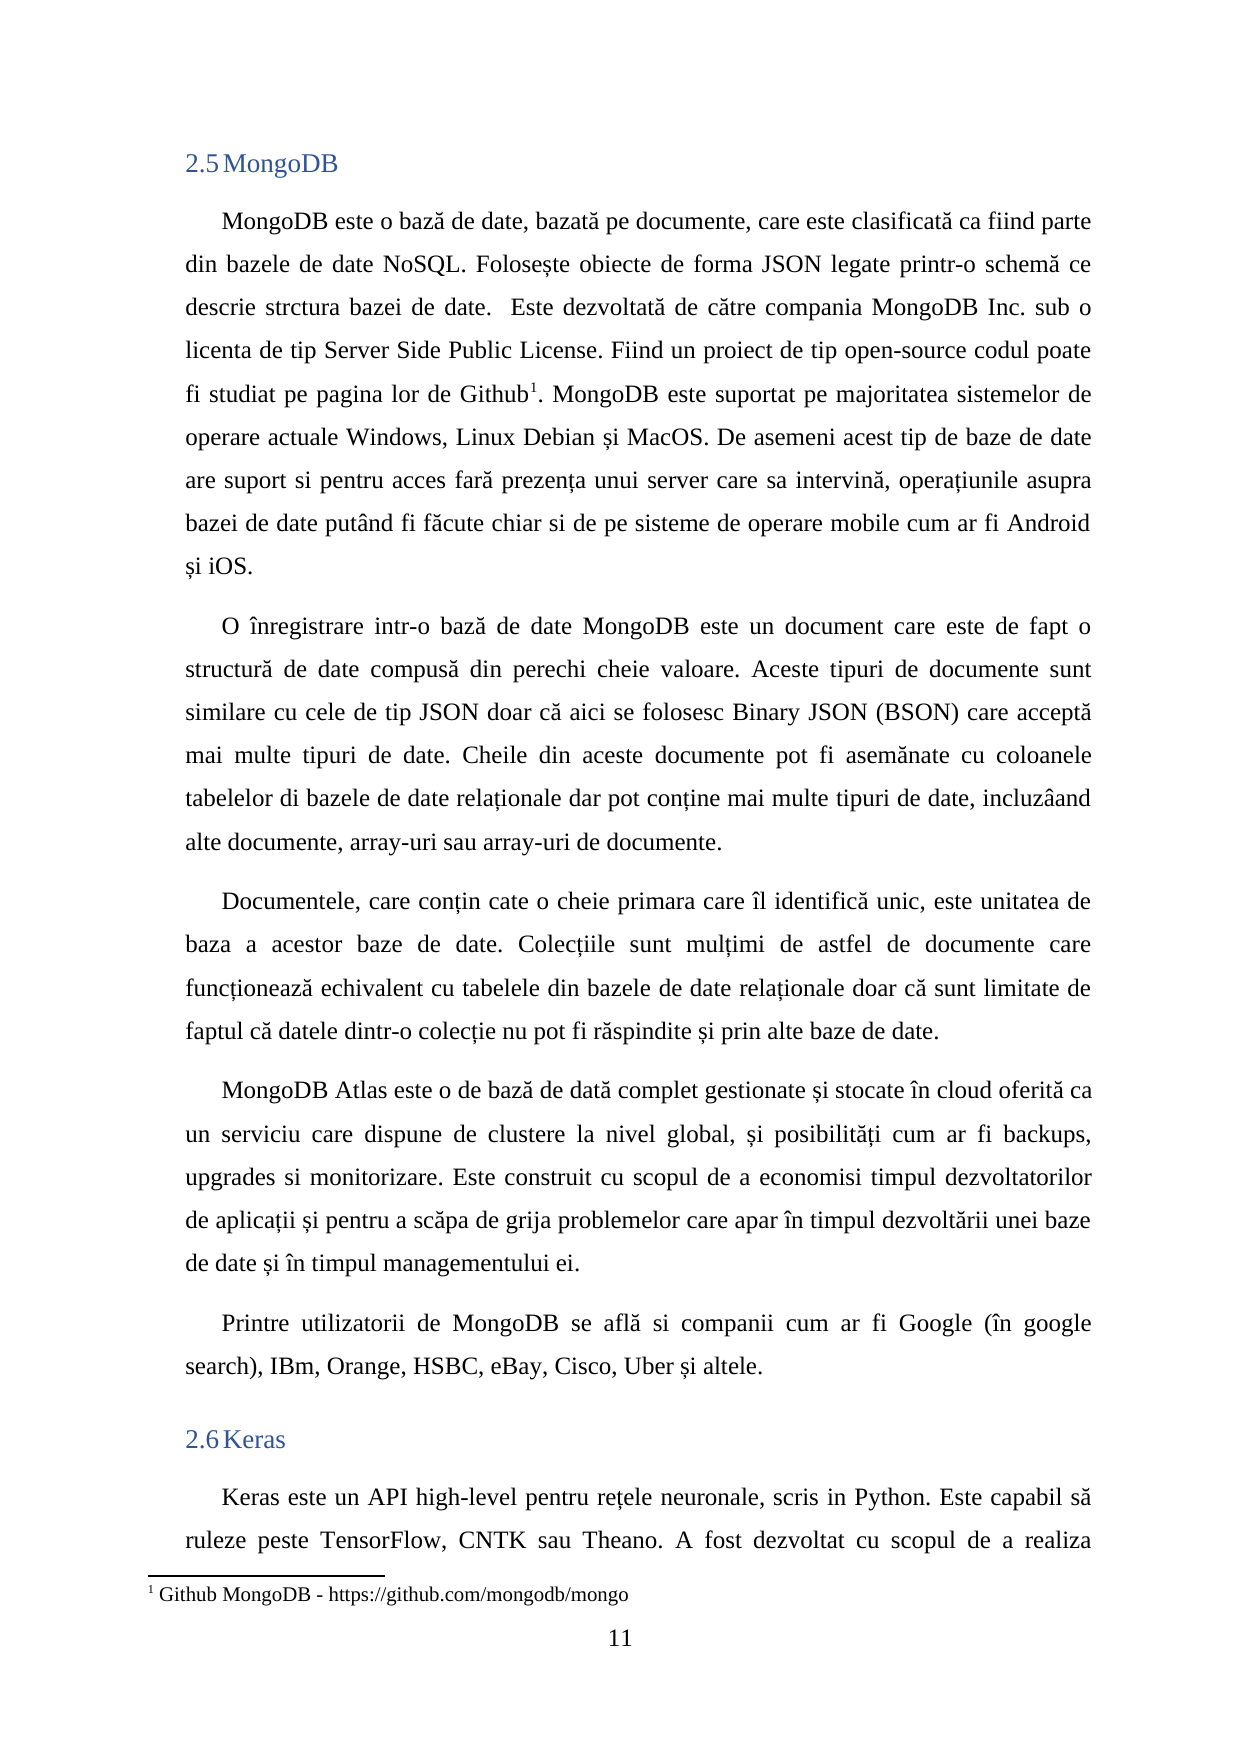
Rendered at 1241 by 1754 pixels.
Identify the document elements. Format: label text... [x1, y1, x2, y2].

text Printre utilizatorii de MongoDB se află si companii cum ar fi Google (în google search), IBm, Orange, HSBC, eBay, Cisco, Uber și altele. [185, 1308, 1093, 1380]
subtitle Keras [185, 1423, 1093, 1454]
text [185, 1482, 1093, 1554]
text MongoDB Atlas este o de bază de dată complet gestionate și stocate în cloud oferită ca un serviciu care dispune de clustere la nivel global, și posibilități cum ar fi backups, upgrades si monitorizare. Este construit cu scopul de a economisi timpul dezvoltatorilor de aplicații și pentru a scăpa de grija problemelor care apar în timpul dezvoltării unei baze de date și în timpul managementului ei. [185, 1076, 1093, 1277]
subtitle MongoDB [185, 148, 1093, 179]
text MongoDB este o bază de date, bazată pe documente, care este clasificată ca fiind parte din bazele de date NoSQL. Folosește obiecte de forma JSON legate printr-o schemă ce descrie strctura bazei de date. Este dezvoltată de către compania MongoDB Inc. sub o licenta de tip Server Side Public License. Fiind un proiect de tip open-source codul poate fi studiat pe pagina lor de Github. MongoDB este suportat pe majoritatea sistemelor de operare actuale Windows, Linux Debian și MacOS. De asemeni acest tip de baze de date are suport si pentru acces fară prezența unui server care sa intervină, operațiunile asupra bazei de date putând fi făcute chiar si de pe sisteme de operare mobile cum ar fi Android și iOS. [185, 206, 1093, 580]
text O înregistrare intr-o bază de date MongoDB este un document care este de fapt o structură de date compusă din perechi cheie valoare. Aceste tipuri de documente sunt similare cu cele de tip JSON doar că aici se folosesc Binary JSON (BSON) care acceptă mai multe tipuri de date. Cheile din aceste documente pot fi asemănate cu coloanele tabelelor di bazele de date relaționale dar pot conține mai multe tipuri de date, incluzâand alte documente, array-uri sau array-uri de documente. [185, 611, 1093, 855]
text Documentele, care conțin cate o cheie primara care îl identifică unic, este unitatea de baza a acestor baze de date. Colecțiile sunt mulțimi de astfel de documente care funcționează echivalent cu tabelele din bazele de date relaționale doar că sunt limitate de faptul că datele dintr-o colecție nu pot fi răspindite și prin alte baze de date. [185, 886, 1093, 1044]
